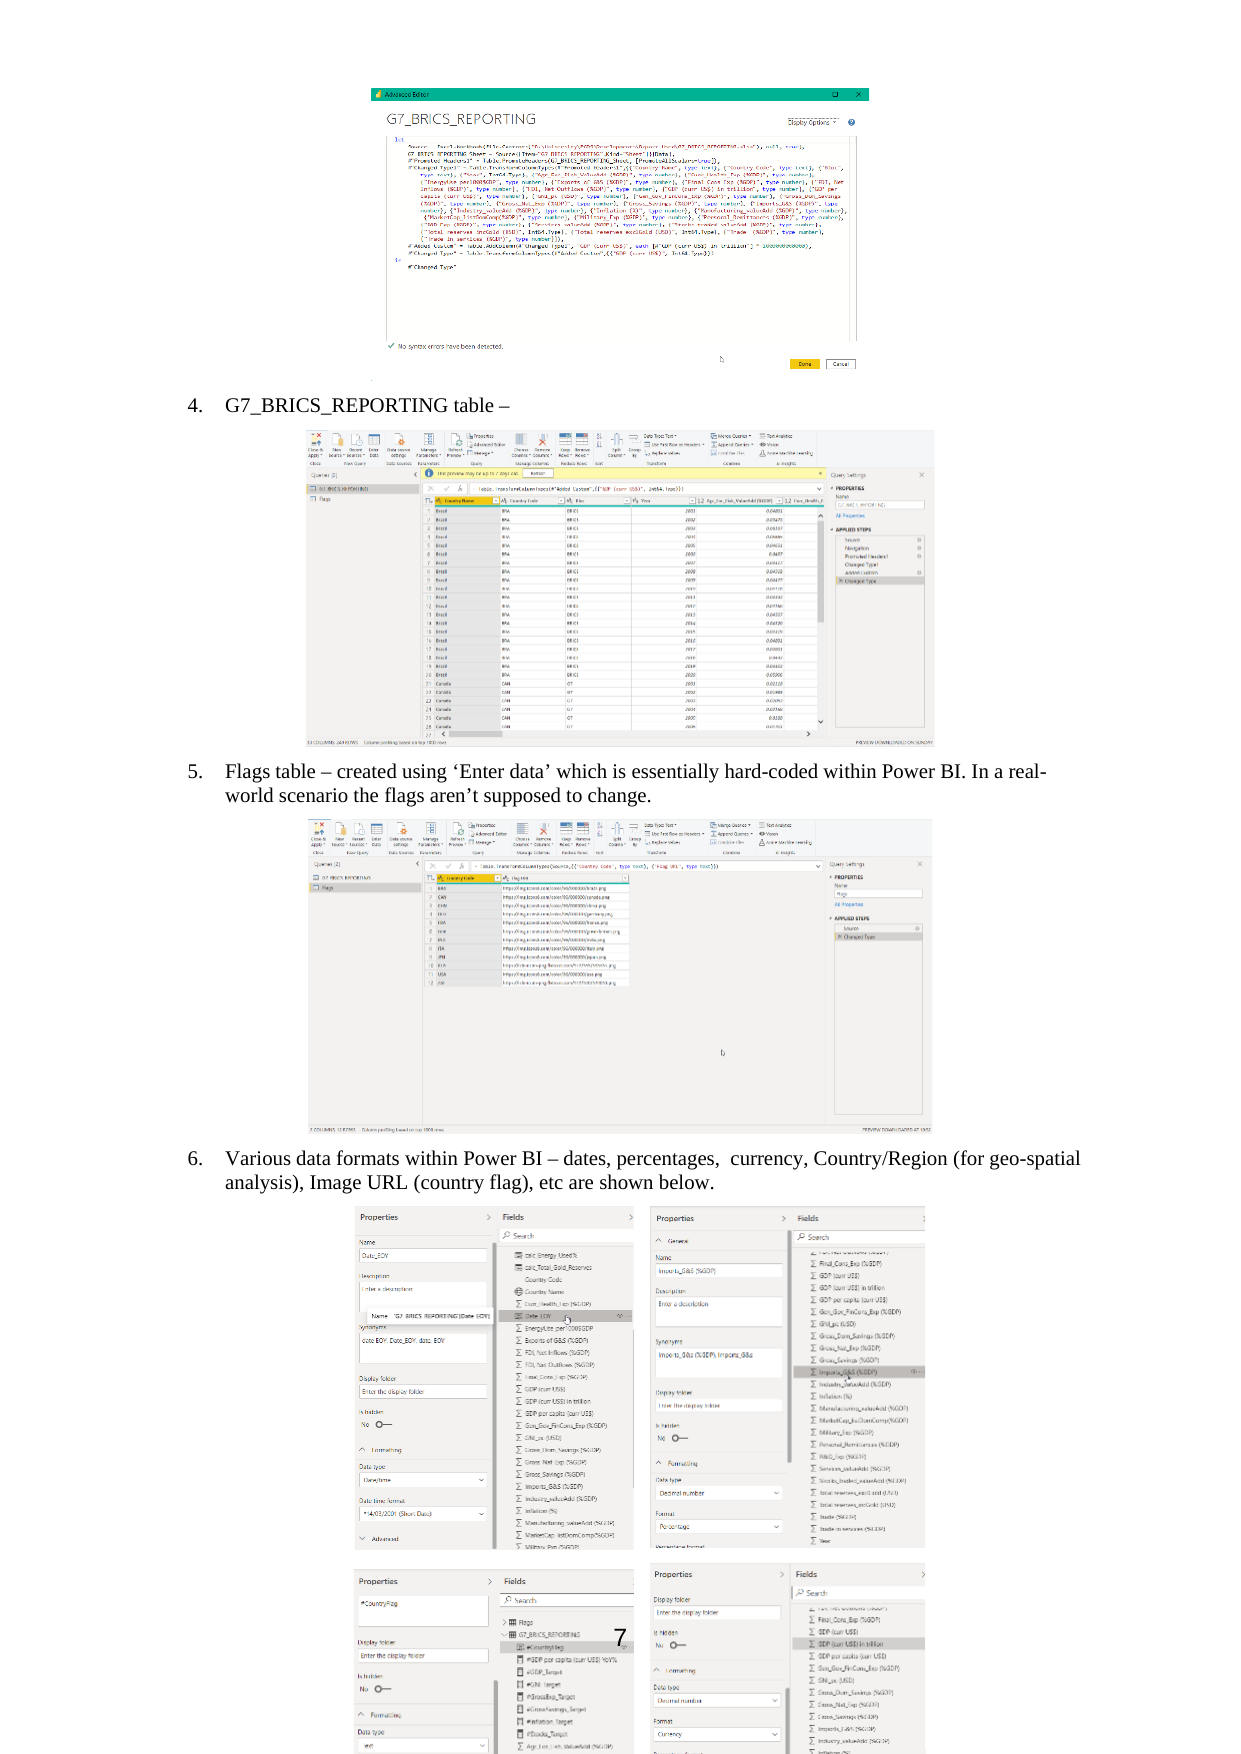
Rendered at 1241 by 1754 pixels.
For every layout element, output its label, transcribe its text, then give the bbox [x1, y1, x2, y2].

list Various data formats within Power BI – dates, percentages, currency, Country/Region (for geo-spatial analysis), Image URL (country flag), etc are shown below. [187, 1146, 1090, 1194]
picture [353, 1569, 634, 1754]
picture [305, 430, 935, 747]
list Flags table – created using ‘Enter data’ which is essentially hard-coded within Power BI. In a real-world scenario the flags aren’t supposed to change. [187, 759, 1090, 807]
picture [354, 1206, 634, 1550]
picture [650, 1563, 926, 1754]
picture [650, 1206, 926, 1548]
list G7_BRICS_REPORTING table – [187, 393, 1090, 417]
picture [308, 819, 933, 1134]
picture [371, 88, 870, 381]
